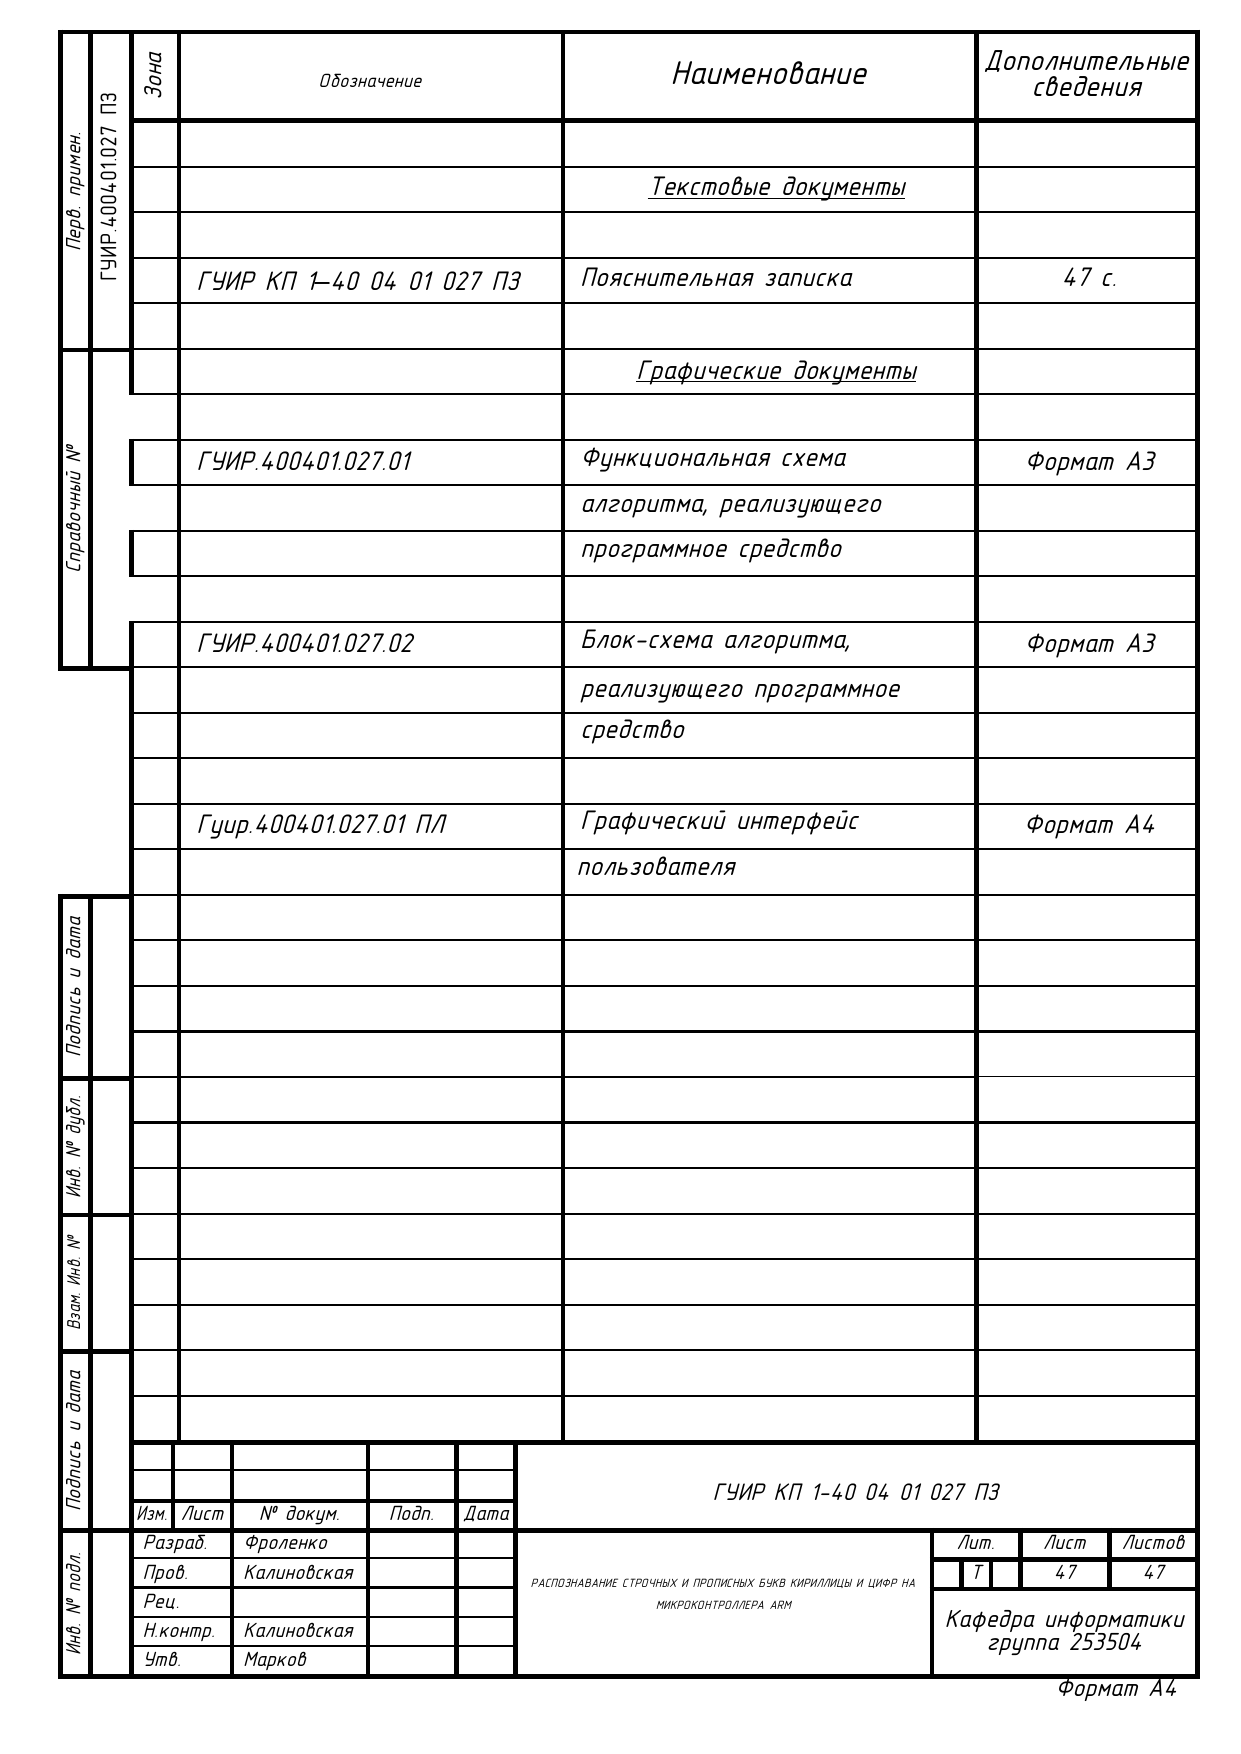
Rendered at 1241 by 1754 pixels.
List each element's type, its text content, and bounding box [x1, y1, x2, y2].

table_cell [565, 1033, 974, 1076]
table_cell [134, 1124, 177, 1167]
table_cell [370, 1559, 454, 1586]
table_cell ГУИР КП 1–40 04 01 027 ПЗ [181, 259, 561, 302]
table_cell алгоритма, реализующего [565, 486, 974, 530]
table_cell ГУИР КП 1-40 04 01 027 ПЗ [518, 1445, 1195, 1528]
table_cell [979, 1260, 1195, 1303]
table_cell [234, 1471, 366, 1499]
table_cell [132, 486, 177, 530]
table_cell 47 [1112, 1562, 1195, 1586]
table_cell [134, 1078, 177, 1121]
table_cell [979, 1033, 1195, 1076]
table_cell [234, 1445, 366, 1469]
table_cell [181, 1124, 561, 1167]
table_cell Подпись и дата [63, 899, 88, 1076]
table_cell Т [964, 1562, 989, 1586]
table_cell [979, 1077, 1195, 1121]
table_cell [134, 623, 177, 666]
table_cell Лист [175, 1503, 230, 1528]
table_cell [934, 1562, 959, 1586]
table_cell [565, 941, 974, 985]
table_cell [181, 850, 561, 894]
table_cell [134, 441, 177, 484]
table_cell [979, 577, 1195, 621]
table_cell [134, 805, 177, 848]
table_cell Дата [459, 1503, 513, 1528]
table_cell реализующего программное [565, 668, 974, 712]
table_cell Лит. [934, 1533, 1018, 1557]
table_cell Графический интерфейс [565, 805, 974, 848]
table_cell [459, 1471, 513, 1499]
table_cell [134, 714, 177, 757]
table_cell [134, 850, 177, 894]
table_cell Подп. [370, 1503, 454, 1528]
table_cell [565, 1306, 974, 1349]
table_cell ГУИР.400401.027.01 [181, 441, 561, 484]
table_cell [370, 1471, 454, 1499]
table_cell Формат А3 [979, 623, 1195, 666]
table_cell [181, 1306, 561, 1349]
table_cell [134, 1306, 177, 1349]
table_cell [134, 304, 177, 348]
table_cell [93, 1354, 129, 1528]
table_cell [93, 1217, 129, 1349]
table_cell [459, 1445, 513, 1469]
table_cell [181, 532, 561, 575]
table_header Дополнительные сведения [979, 34, 1195, 118]
table_cell [979, 1397, 1195, 1440]
table_cell Пров. [134, 1559, 230, 1586]
table_cell [134, 1169, 177, 1212]
table_cell [979, 123, 1195, 166]
table_cell [979, 213, 1195, 257]
table_cell [565, 759, 974, 803]
table_cell Функциональная схема [565, 441, 974, 484]
table_cell [979, 668, 1195, 712]
table_cell [134, 1033, 177, 1076]
table_cell [565, 577, 974, 621]
table_cell [181, 1169, 561, 1212]
table_cell [979, 1351, 1195, 1394]
table_cell [993, 1562, 1018, 1586]
table_cell [181, 1078, 561, 1121]
table_cell № докум. [234, 1503, 366, 1528]
table_cell Рец. [134, 1589, 230, 1616]
table_cell [459, 1618, 513, 1645]
table_cell [175, 1471, 230, 1499]
table_cell [979, 850, 1195, 894]
table_cell [181, 1397, 561, 1440]
table_cell [134, 168, 177, 211]
table_cell [234, 1589, 366, 1616]
table_cell [181, 714, 561, 757]
table_cell Блок-схема алгоритма, [565, 623, 974, 666]
table_cell [93, 352, 132, 666]
table_cell Графические документы [565, 350, 974, 393]
table_cell Лист [1023, 1533, 1107, 1557]
table_cell [459, 1533, 513, 1557]
table_cell [979, 1169, 1195, 1212]
table_cell Листов [1112, 1533, 1195, 1557]
table_cell [979, 1124, 1195, 1167]
table_cell [370, 1589, 454, 1616]
table_cell [93, 899, 129, 1076]
table_cell [181, 1351, 561, 1394]
table_cell Утв. [134, 1647, 230, 1674]
table_cell [979, 486, 1195, 530]
table_cell [565, 896, 974, 939]
table_cell [979, 759, 1195, 803]
table_cell [979, 395, 1195, 439]
table_cell ГУИР.400401.027.02 [181, 623, 561, 666]
table_cell [134, 896, 177, 939]
table_cell [181, 668, 561, 712]
table_cell программное средство [565, 532, 974, 575]
table_cell [134, 668, 177, 712]
table_cell [134, 759, 177, 803]
table_cell [979, 987, 1195, 1030]
table_cell [459, 1647, 513, 1674]
table_cell Изм. [134, 1503, 171, 1528]
table_cell [979, 896, 1195, 939]
table_cell [565, 1397, 974, 1440]
table_cell Н.контр. [134, 1618, 230, 1645]
table_cell Формат А3 [979, 441, 1195, 484]
table_cell Фроленко [234, 1533, 366, 1557]
table_cell [565, 1260, 974, 1303]
table_cell [93, 1533, 129, 1674]
table_cell Кафедра информатики группа 253504 [934, 1591, 1195, 1674]
table_cell [979, 1306, 1195, 1349]
table_cell [979, 532, 1195, 575]
table_cell [565, 1124, 974, 1167]
table_cell [979, 1215, 1195, 1258]
table_cell [181, 1260, 561, 1303]
table_cell [370, 1618, 454, 1645]
table_cell [181, 759, 561, 803]
table_cell [565, 395, 974, 439]
table_cell Инв. № дубл. [63, 1081, 88, 1212]
table_cell [565, 304, 974, 348]
table_cell [134, 123, 177, 166]
table_cell [565, 123, 974, 166]
table_header Обозначение [181, 34, 561, 118]
table_cell [181, 168, 561, 211]
table_cell [61, 671, 129, 894]
table_cell Калиновская [234, 1618, 366, 1645]
table_cell [181, 350, 561, 393]
table_cell Инв. № подл. [63, 1533, 88, 1674]
table_cell Калиновская [234, 1559, 366, 1586]
table_cell [134, 532, 177, 575]
table_cell [132, 395, 177, 439]
table_cell Гуир.400401.027.01 ПЛ [181, 805, 561, 848]
table_cell [979, 350, 1195, 393]
table_cell РАСПОЗНАВАНИЕ СТРОЧНЫХ И ПРОПИСНЫХ БУКВ КИРИЛЛИЦЫ И ЦИФР НА МИКРОКОНТРОЛЛЕРА ARM [518, 1533, 930, 1674]
table_cell [134, 941, 177, 985]
table_header Зона [134, 34, 177, 118]
table_cell 47 [1023, 1562, 1107, 1586]
table_cell [181, 486, 561, 530]
table_cell [979, 714, 1195, 757]
table_cell [134, 1351, 177, 1394]
table_cell [459, 1589, 513, 1616]
table_cell [181, 123, 561, 166]
table_cell пользователя [565, 850, 974, 894]
table_cell [93, 1081, 129, 1212]
table_cell [181, 987, 561, 1030]
table_header Наименование [565, 34, 974, 118]
table_cell средство [565, 714, 974, 757]
table_cell Взам. Инв. № [63, 1217, 88, 1349]
table_cell Справочный № [63, 352, 88, 666]
table_cell [134, 1471, 171, 1499]
table_cell [565, 1215, 974, 1258]
table_cell [181, 1033, 561, 1076]
table_cell Пояснительная записка [565, 259, 974, 302]
table_cell Марков [234, 1647, 366, 1674]
table_cell [134, 213, 177, 257]
table_cell [134, 350, 177, 393]
table_cell [565, 1078, 974, 1121]
table_cell [134, 259, 177, 302]
table_cell [181, 896, 561, 939]
table_cell [459, 1559, 513, 1586]
text Формат А4 [71, 1679, 1178, 1702]
table_cell [181, 304, 561, 348]
table_cell Подпись и дата [63, 1354, 88, 1528]
table_header ГУИР.400401.027 ПЗ [93, 34, 129, 348]
table_cell Разраб. [134, 1533, 230, 1557]
table_cell Текстовые документы [565, 168, 974, 211]
table_cell [175, 1445, 230, 1469]
table_cell [370, 1533, 454, 1557]
table_cell [979, 304, 1195, 348]
table_cell [132, 577, 177, 621]
table_cell 47 с. [979, 259, 1195, 302]
table_cell [134, 1260, 177, 1303]
table_cell [979, 941, 1195, 985]
table_cell [370, 1647, 454, 1674]
table_cell [565, 213, 974, 257]
table_cell [370, 1445, 454, 1469]
table_cell [134, 987, 177, 1030]
table_cell [181, 213, 561, 257]
table_header Перв. примен. [63, 34, 88, 348]
table_cell [134, 1215, 177, 1258]
table_cell [565, 987, 974, 1030]
table_cell [181, 941, 561, 985]
table_cell [134, 1397, 177, 1440]
table_cell [979, 168, 1195, 211]
table_cell [181, 1215, 561, 1258]
table_cell [565, 1351, 974, 1394]
table_cell Формат А4 [979, 805, 1195, 848]
table_cell [181, 395, 561, 439]
table_cell [134, 1445, 171, 1469]
table_cell [565, 1169, 974, 1212]
table_cell [181, 577, 561, 621]
